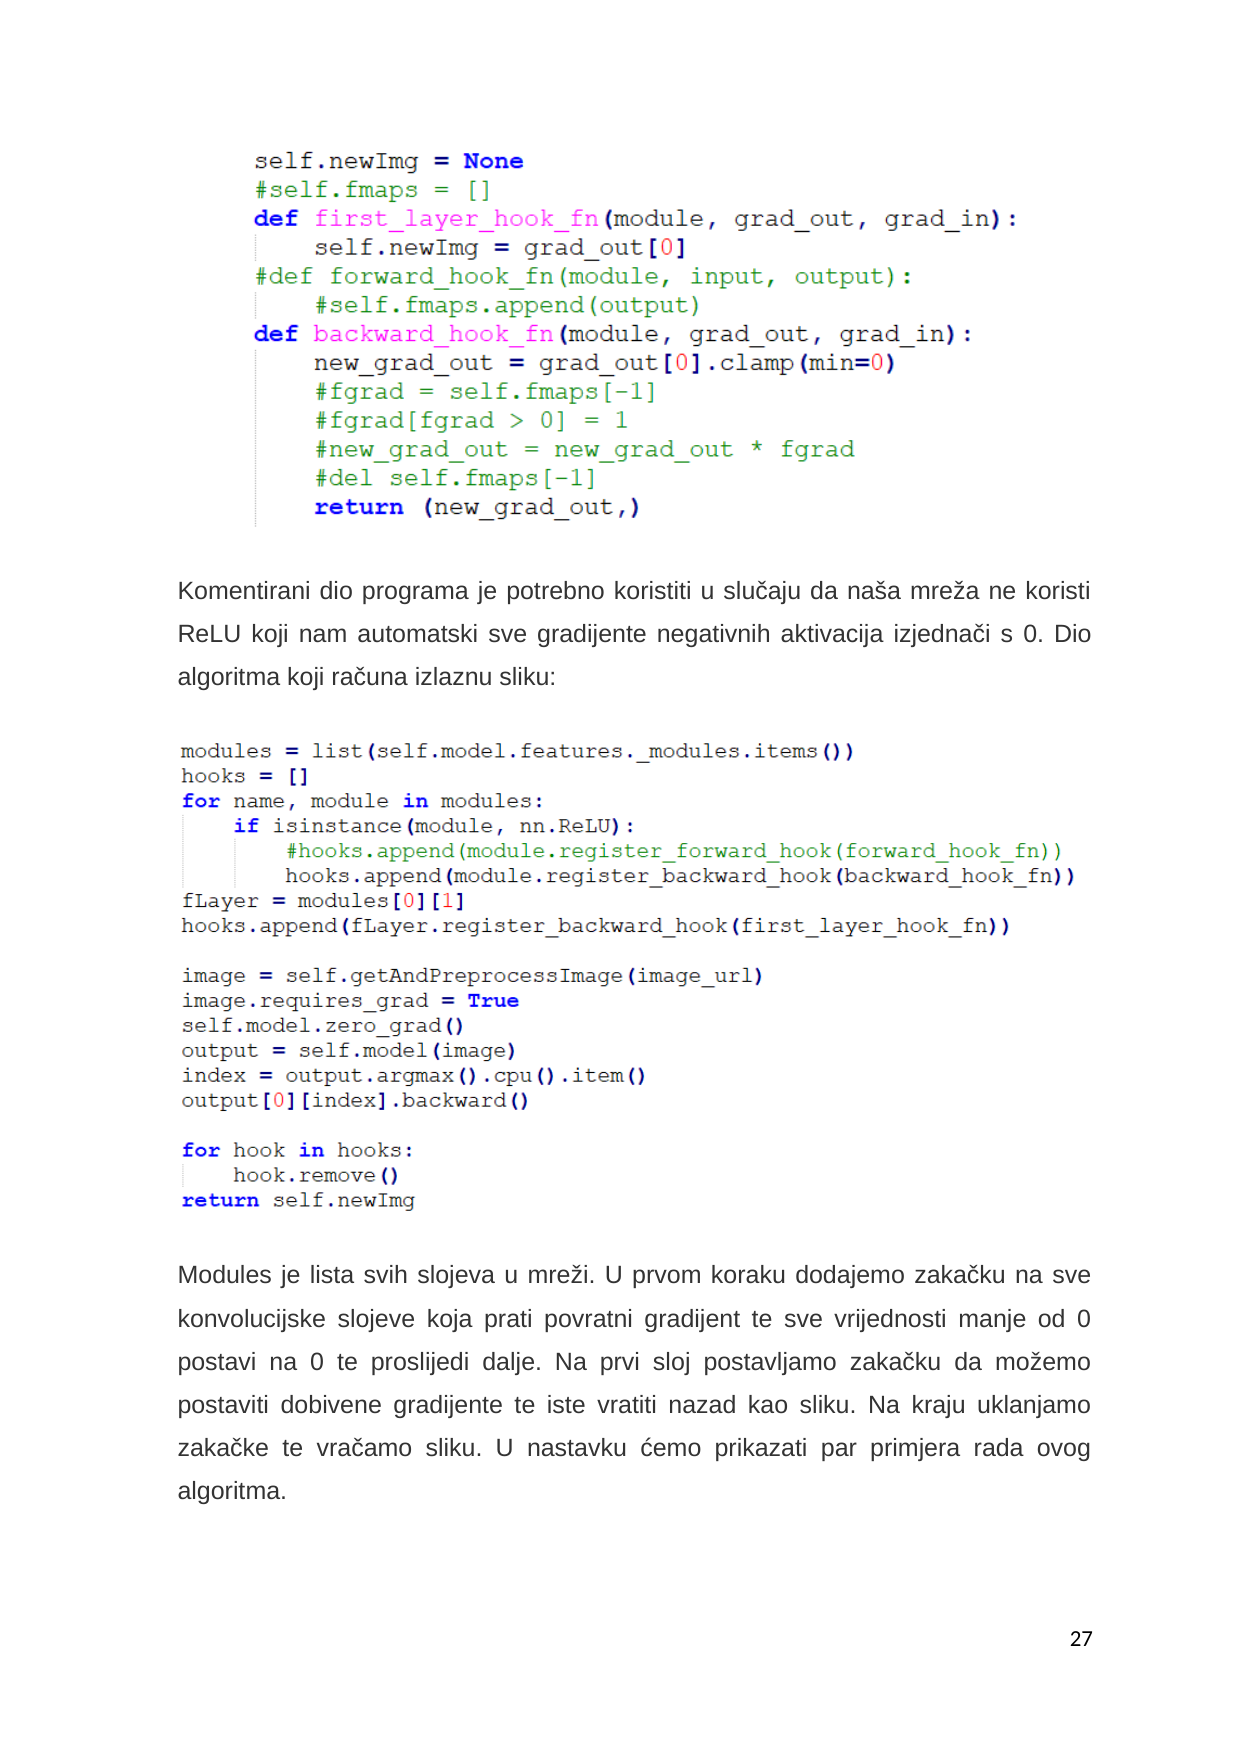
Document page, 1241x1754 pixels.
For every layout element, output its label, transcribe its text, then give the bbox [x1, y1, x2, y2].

picture [177, 739, 1083, 1213]
text Komentirani dio programa je potrebno koristiti u slučaju da naša mreža ne koristi ReLU koji nam automatski sve gradijente negativnih aktivacija izjednači s 0. Dio algoritma koji računa izlaznu sliku: [177, 576, 1093, 691]
text Modules je lista svih slojeva u mreži. U prvom koraku dodajemo zakačku na sve konvolucijske slojeve koja prati povratni gradijent te sve vrijednosti manje od 0 postavi na 0 te proslijedi dalje. Na prvi sloj postavljamo zakačku da možemo postaviti dobivene gradijente te iste vratiti nazad kao sliku. Na kraju uklanjamo zakačke te vračamo sliku. U nastavku ćemo prikazati par primjera rada ovog algoritma. [177, 1261, 1093, 1505]
picture [251, 147, 1025, 528]
